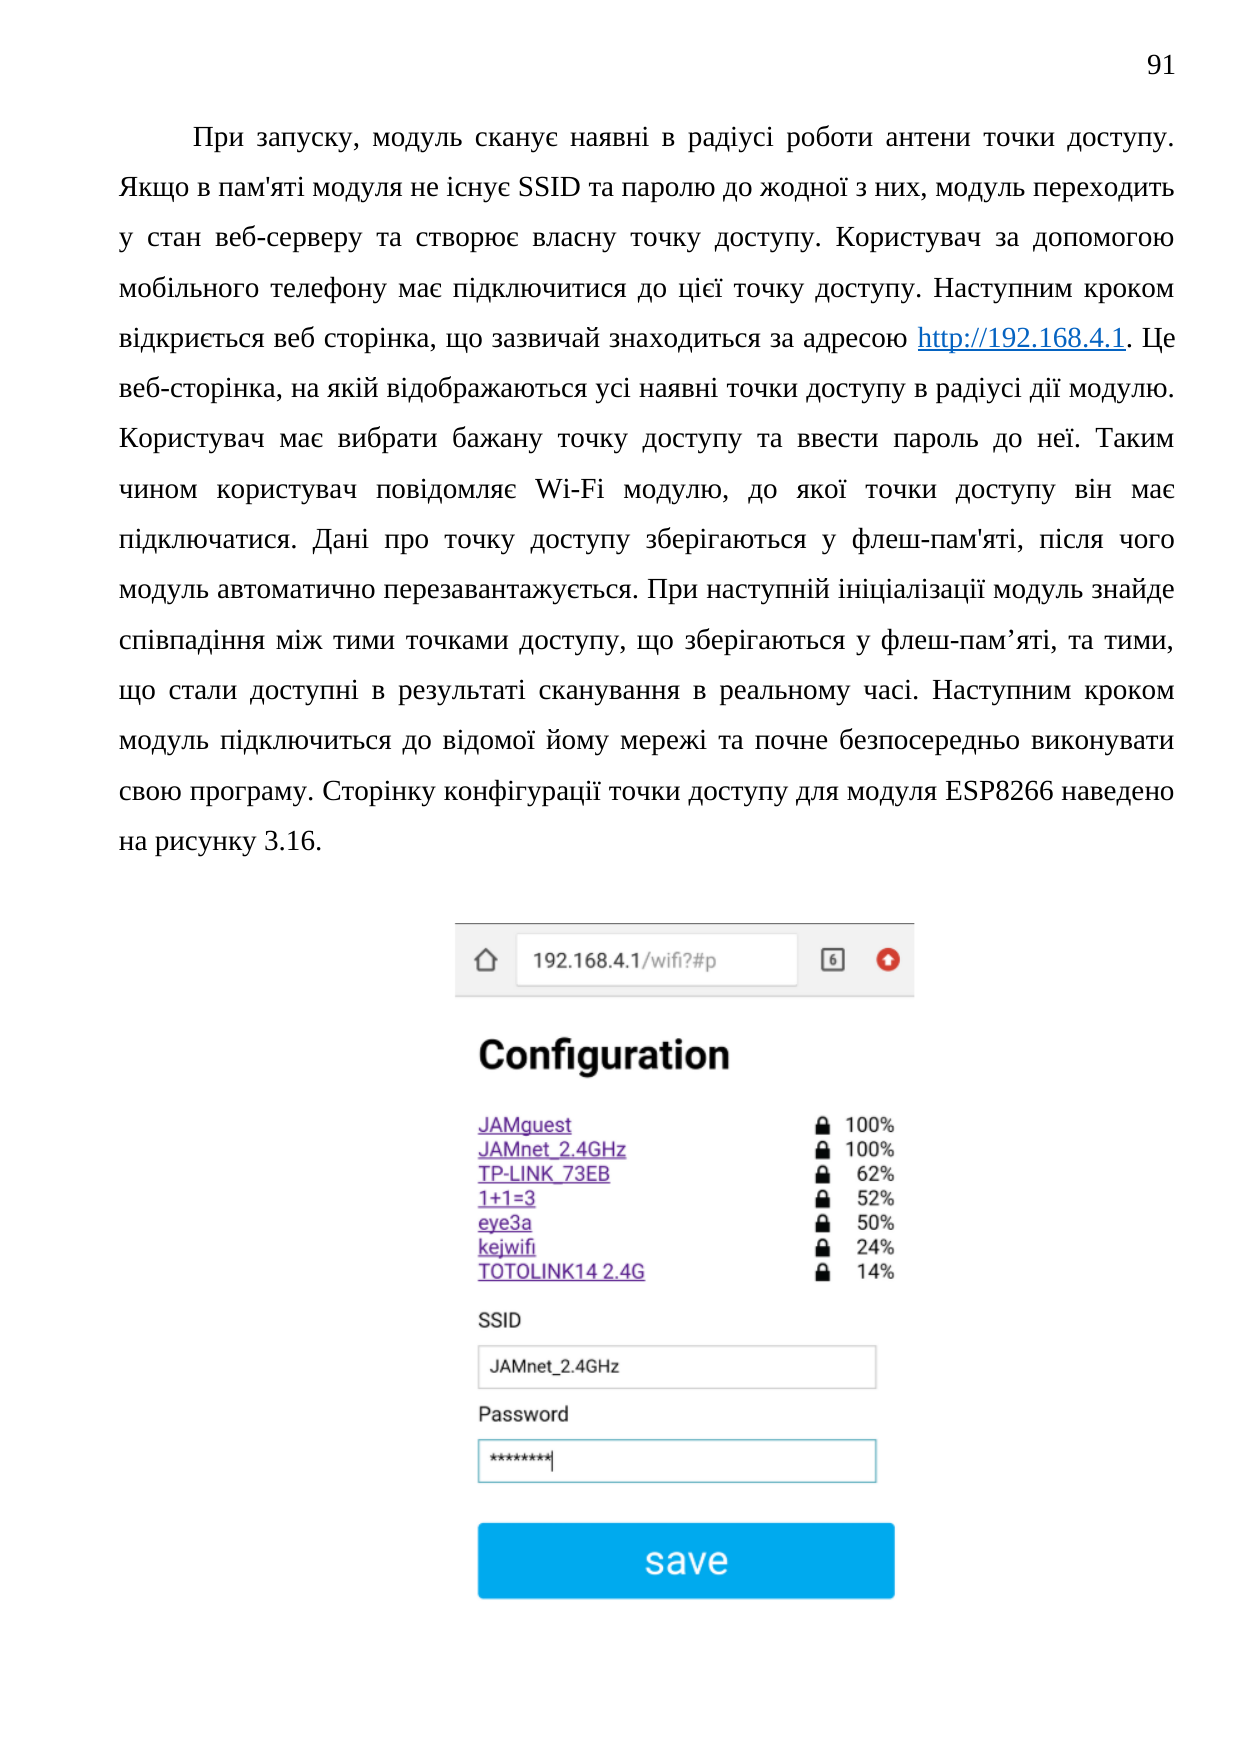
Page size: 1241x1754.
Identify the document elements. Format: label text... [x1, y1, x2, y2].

picture [454, 923, 915, 1624]
text При запуску, модуль сканує наявні в радіусі роботи антени точки доступу. Якщо в пам'яті модуля не існує SSID та паролю до жодної з них, модуль переходить у стан веб-серверу та створює власну точку доступу. Користувач за допомогою мобільного телефону має підключитися до цієї точку доступу. Наступним кроком відкриється веб сторінка, що зазвичай знаходиться за адресою http://192.168.4.1. Це веб-сторінка, на якій відображаються усі наявні точки доступу в радіусі дії модулю. Користувач має вибрати бажану точку доступу та ввести пароль до неї. Таким чином користувач повідомляє Wi-Fi модулю, до якої точки доступу він має підключатися. Дані про точку доступу зберігаються у флеш-пам'яті, після чого модуль автоматично перезавантажується. При наступній ініціалізації модуль знайде співпадіння між тими точками доступу, що зберігаються у флеш-пам’яті, та тими, що стали доступні в результаті сканування в реальному часі. Наступним кроком модуль підключиться до відомої йому мережі та почне безпосередньо виконувати свою програму. Сторінку конфігурації точки доступу для модуля ESP8266 наведено на рисунку 3.16. [119, 119, 1176, 857]
